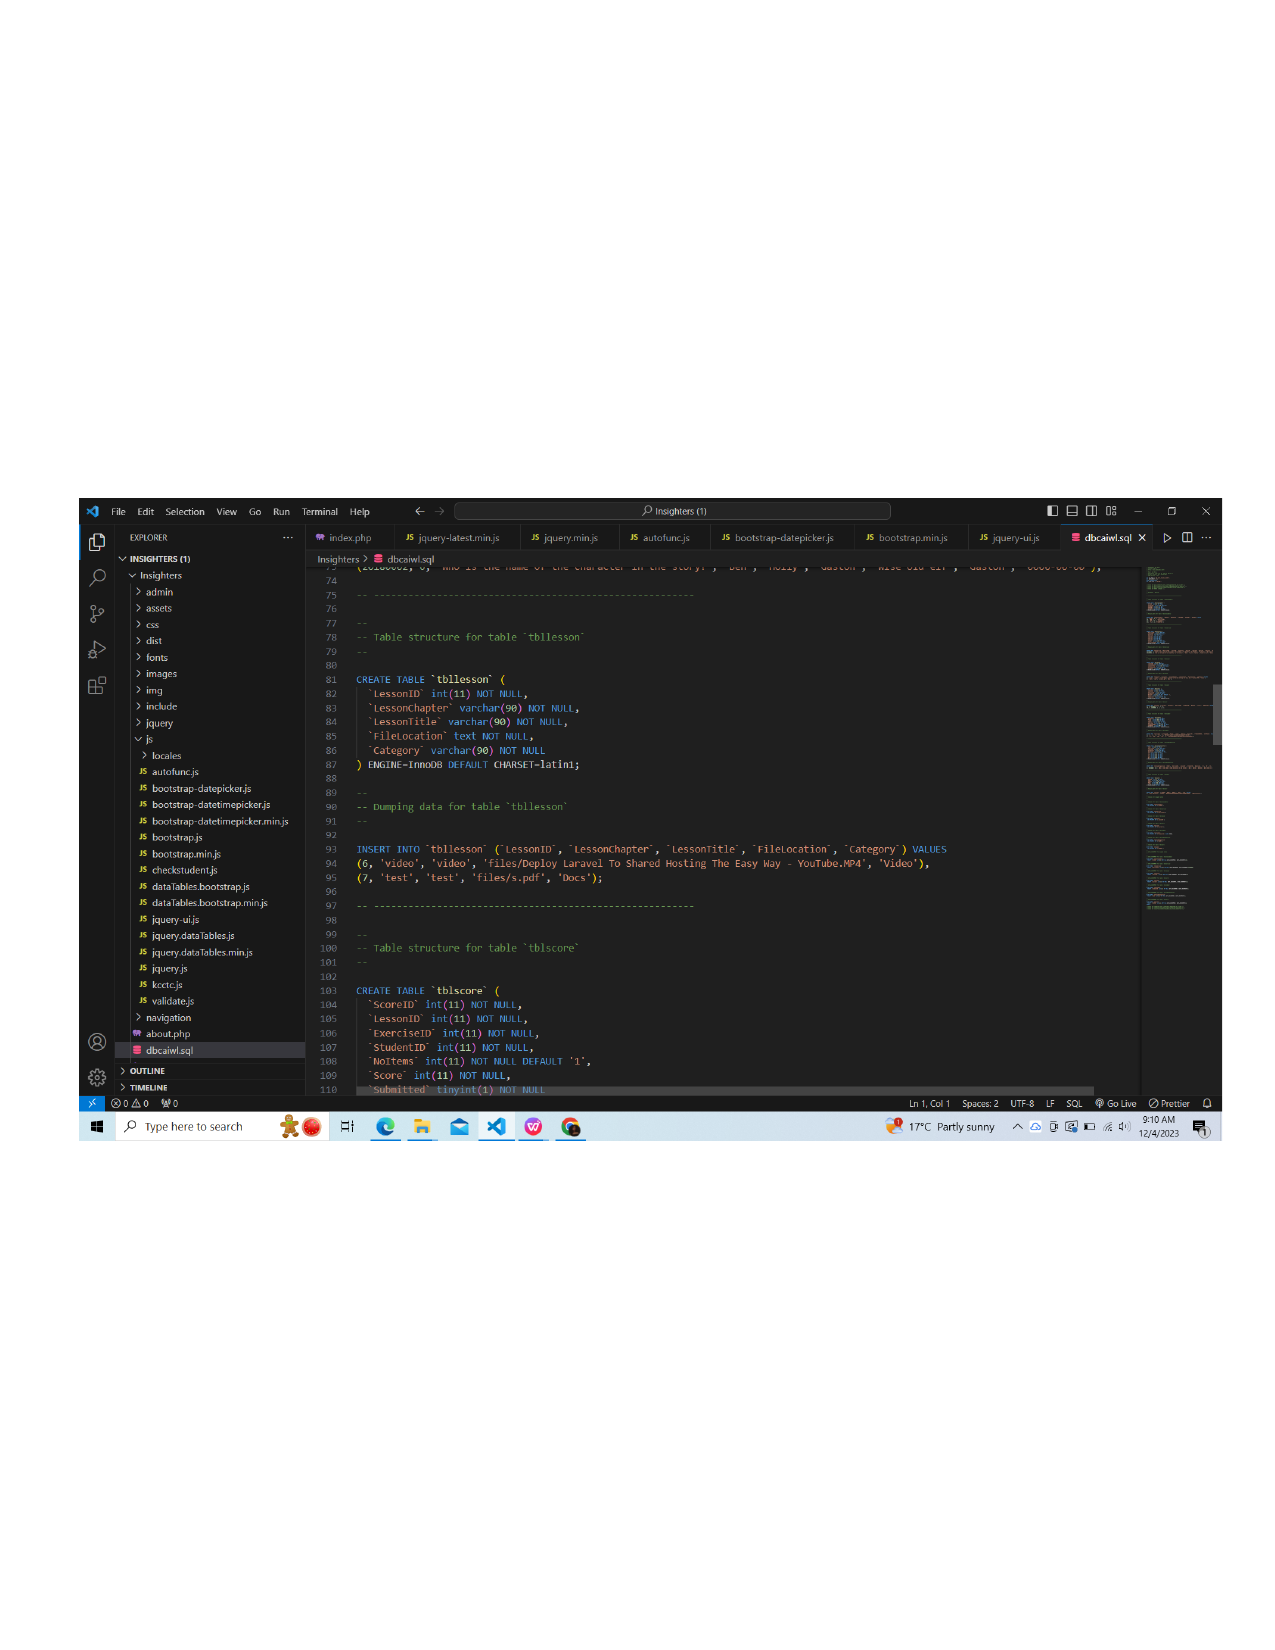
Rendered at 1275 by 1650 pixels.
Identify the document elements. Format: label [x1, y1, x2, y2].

picture [79, 498, 1223, 1141]
